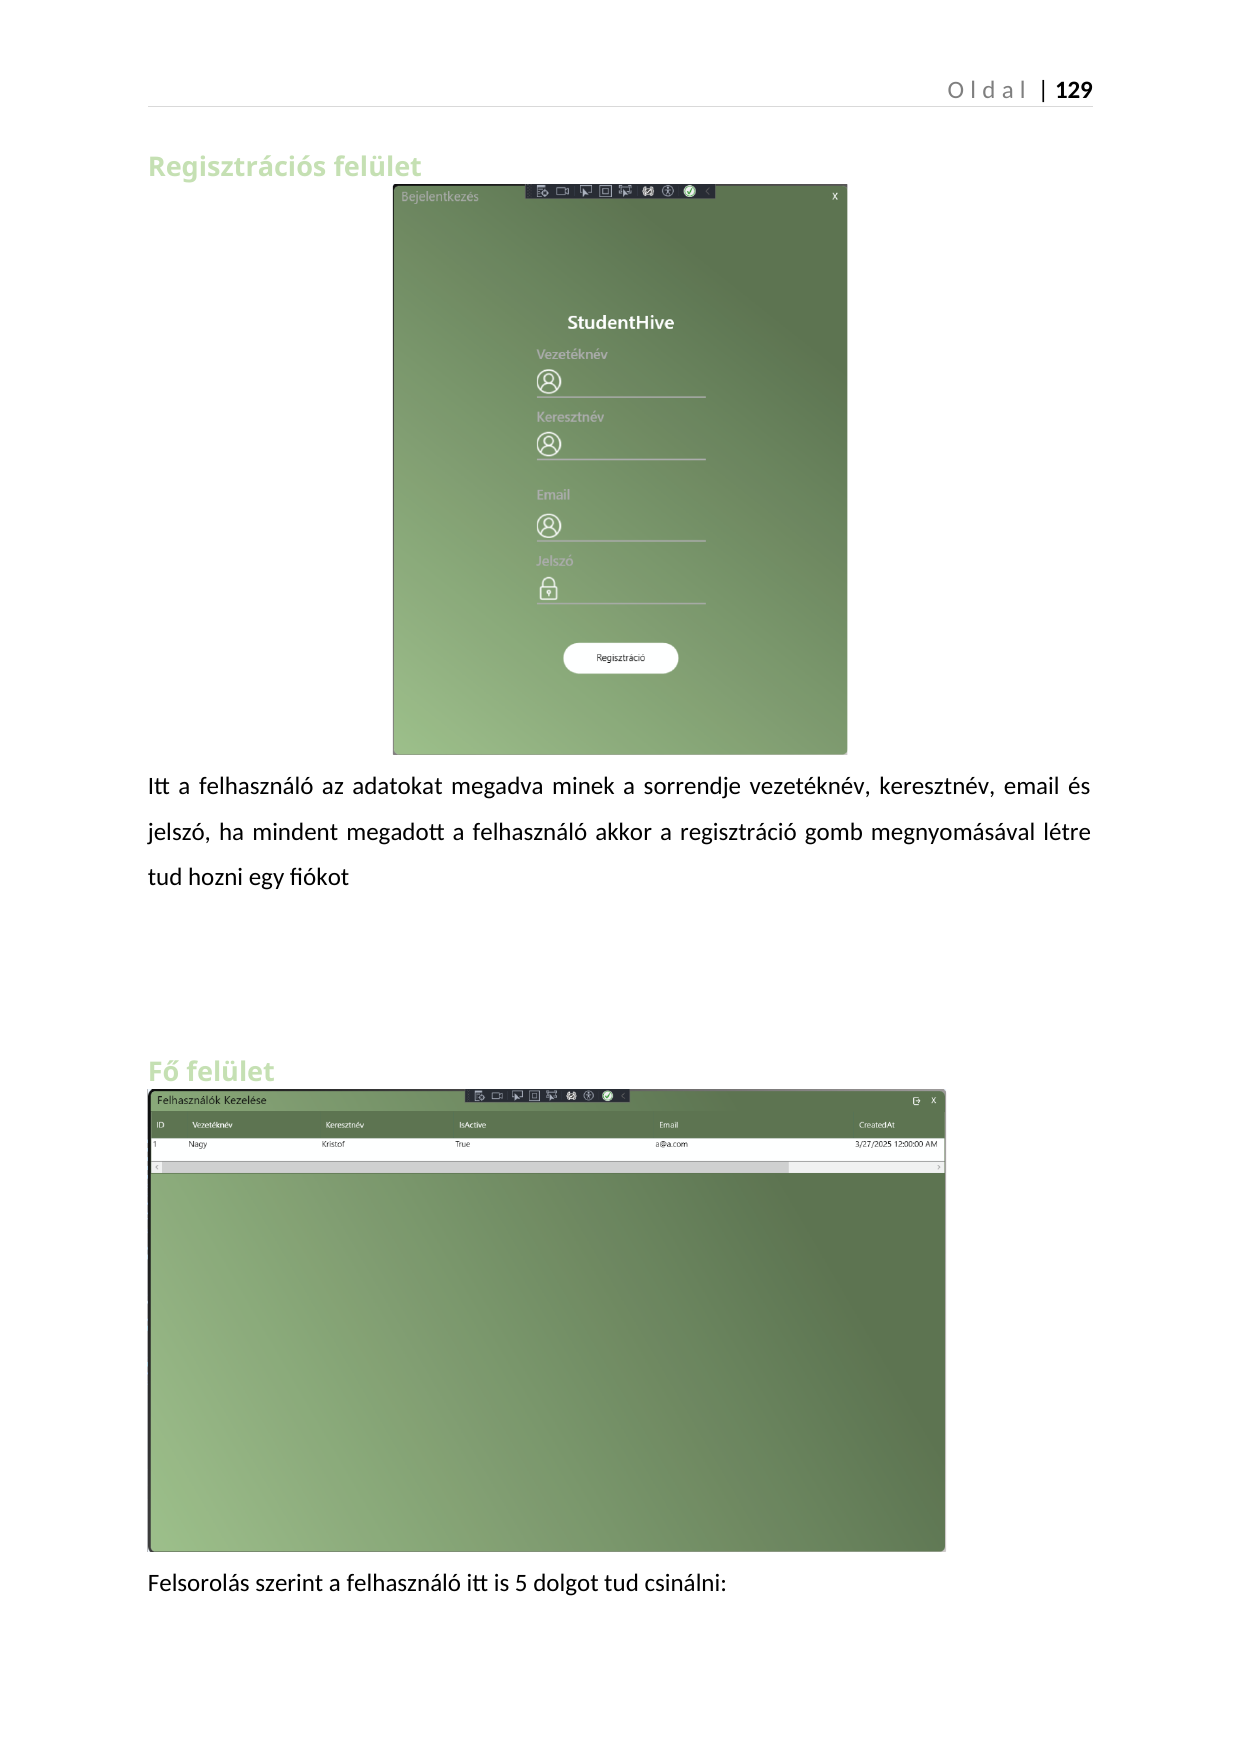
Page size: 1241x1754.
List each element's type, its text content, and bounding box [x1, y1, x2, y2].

picture [392, 184, 848, 755]
subtitle Regisztrációs felület [148, 148, 1093, 184]
text Felsorolás szerint a felhasználó itt is 5 dolgot tud csinálni: [148, 1567, 1093, 1597]
picture [147, 1089, 947, 1552]
text Itt a felhasználó az adatokat megadva minek a sorrendje vezetéknév, keresztnév, email és jelszó, ha mindent megadott a felhasználó akkor a regisztráció gomb megnyomásával létre tud hozni egy fiókot [148, 770, 1093, 892]
subtitle Fő felület [148, 1053, 1093, 1089]
